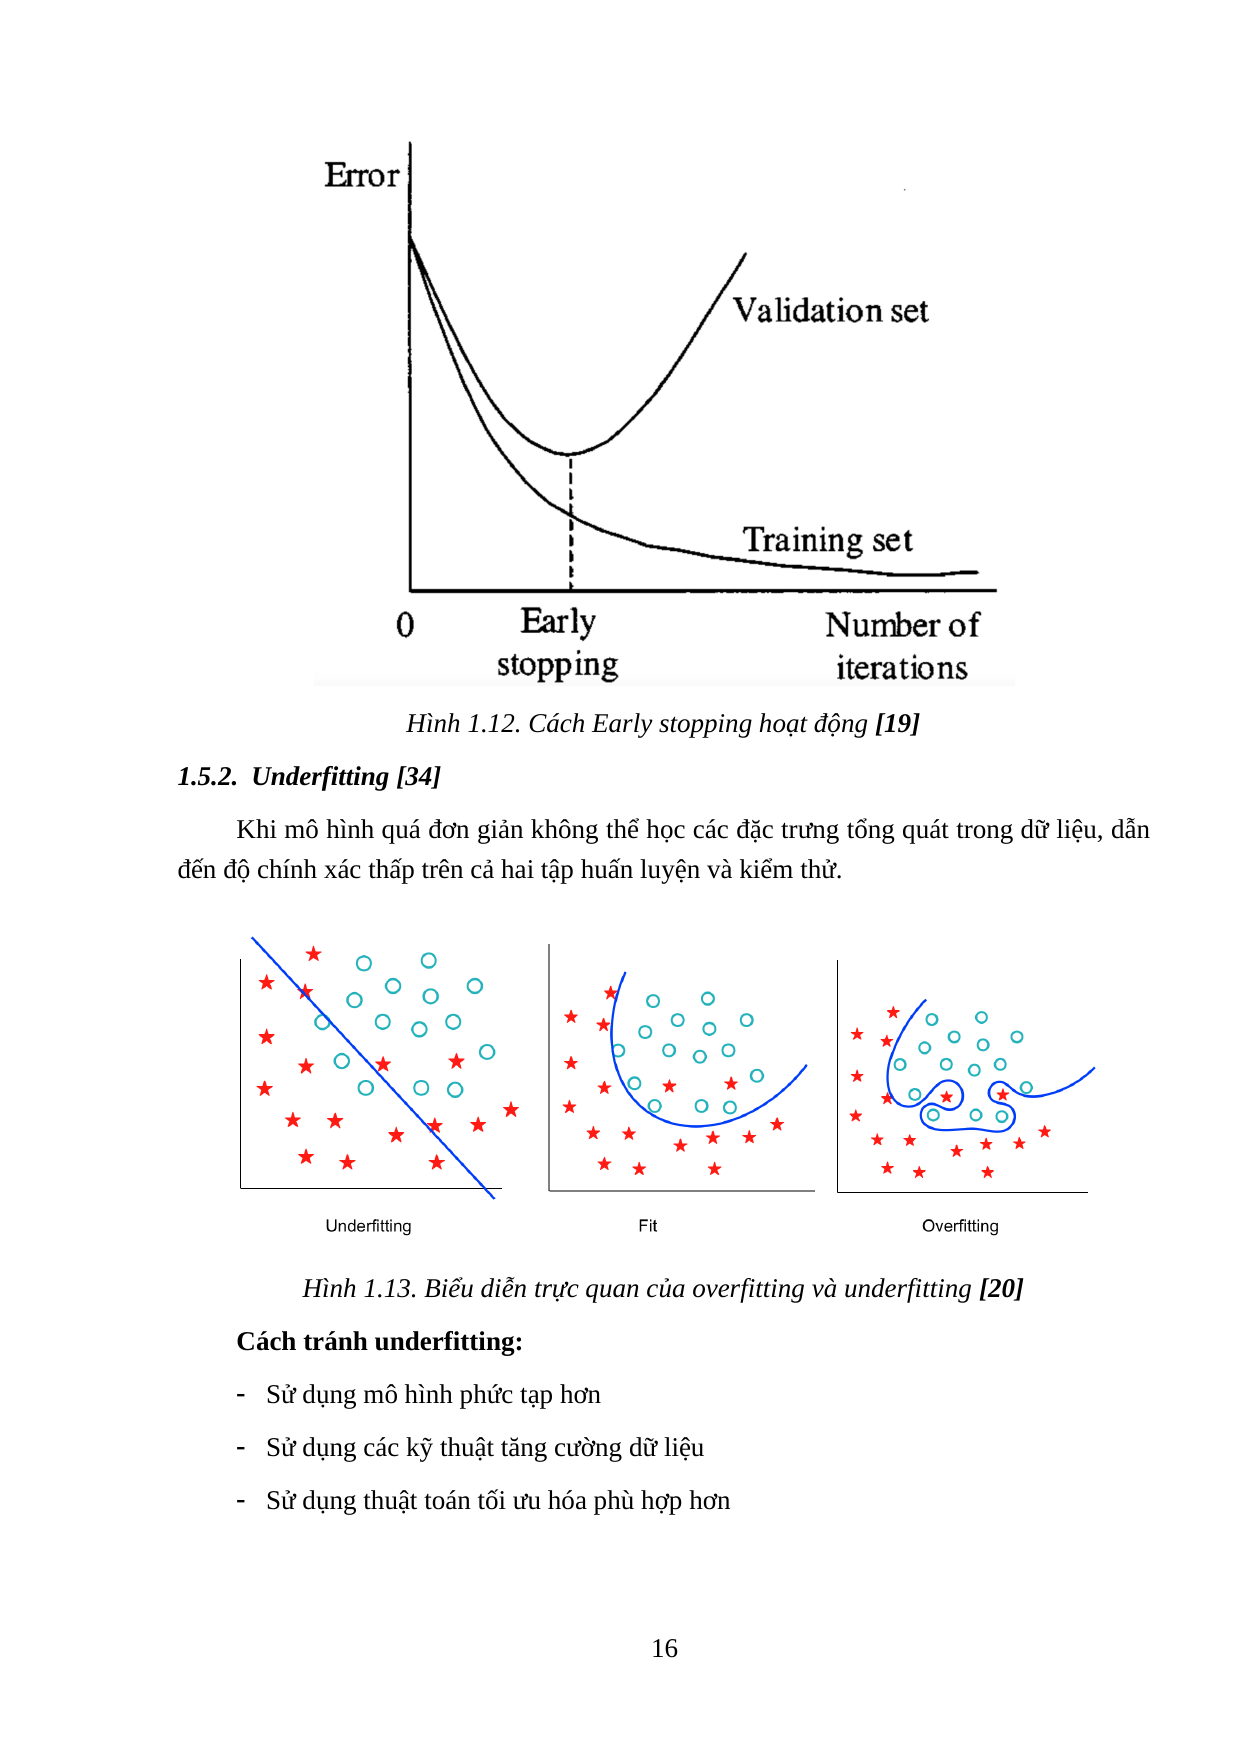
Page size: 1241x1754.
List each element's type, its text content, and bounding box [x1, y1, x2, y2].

text Khi mô hình quá đơn giản không thể học các đặc trưng tổng quát trong dữ liệu, dẫn đến độ chính xác thấp trên cả hai tập huấn luyện và kiểm thử. [177, 813, 1152, 885]
picture [232, 906, 1097, 1251]
text Cách tránh underfitting: [177, 1325, 1152, 1356]
subtitle Underfitting [34] [177, 760, 1152, 791]
text Sử dụng mô hình phức tạp hơn [236, 1378, 1152, 1409]
picture [313, 118, 1015, 686]
text Sử dụng thuật toán tối ưu hóa phù hợp hơn [236, 1484, 1152, 1515]
text Sử dụng các kỹ thuật tăng cường dữ liệu [236, 1431, 1152, 1462]
